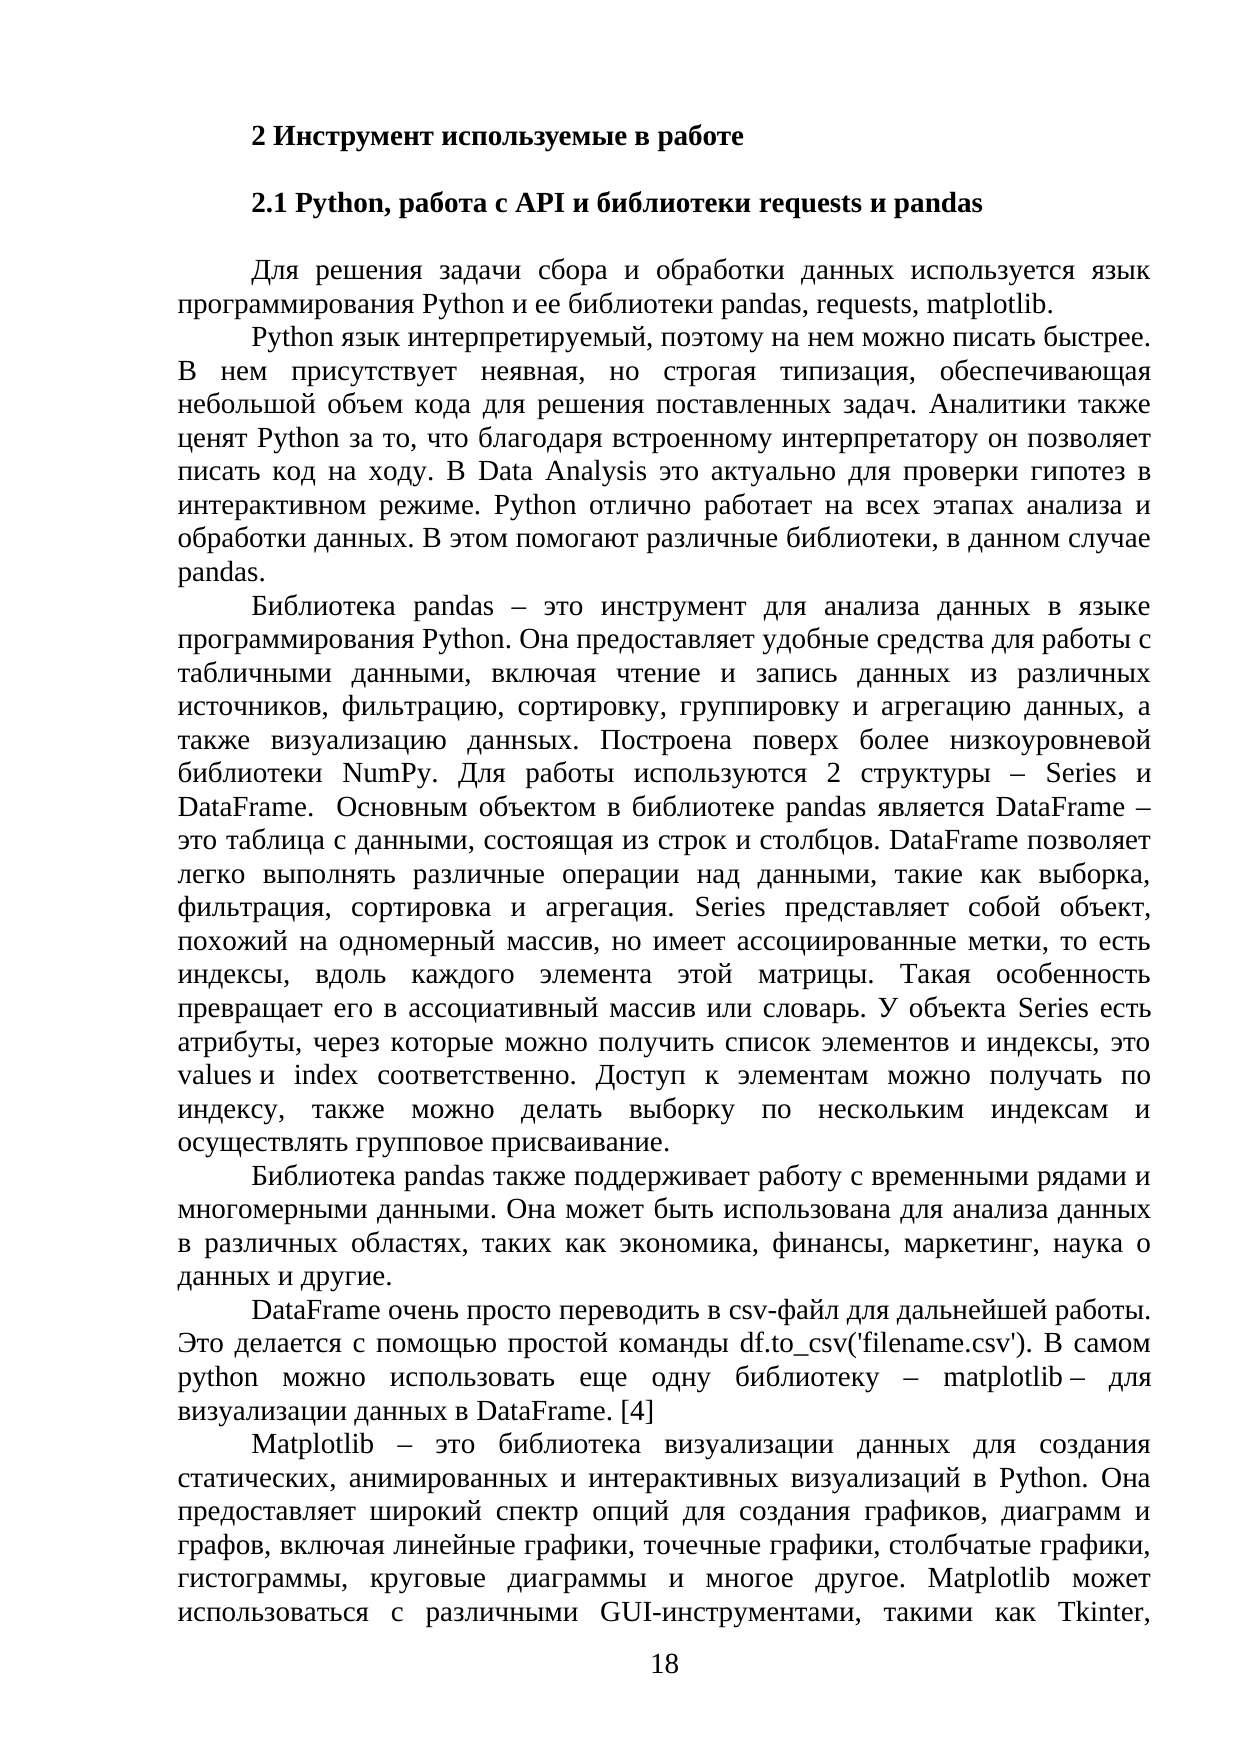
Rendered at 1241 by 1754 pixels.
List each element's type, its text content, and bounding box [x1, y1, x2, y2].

text Python язык интерпретируемый, поэтому на нем можно писать быстрее. В нем присутствует неявная, но строгая типизация, обеспечивающая небольшой объем кода для решения поставленных задач. Аналитики также ценят Python за то, что благодаря встроенному интерпретатору он позволяет писать код на ходу. В Data Analysis это актуально для проверки гипотез в интерактивном режиме. Python отлично работает на всех этапах анализа и обработки данных. В этом помогают различные библиотеки, в данном случае pandas. [177, 319, 1152, 588]
subtitle 2 Инструмент используемые в работе [177, 118, 1152, 152]
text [177, 1426, 1152, 1627]
text DataFrame очень просто переводить в csv-файл для дальнейшей работы. Это делается с помощью простой команды df.to_csv('filename.csv'). В самом python можно использовать еще одну библиотеку – matplotlib – для визуализации данных в DataFrame. [4] [177, 1292, 1152, 1426]
subtitle 2.1 Python, работа с API и библиотеки requests и pandas [177, 185, 1152, 219]
text Для решения задачи сбора и обработки данных используется язык программирования Python и ее библиотеки pandas, requests, matplotlib. [177, 252, 1152, 319]
text Библиотека pandas также поддерживает работу с временными рядами и многомерными данными. Она может быть использована для анализа данных в различных областях, таких как экономика, финансы, маркетинг, наука о данных и другие. [177, 1158, 1152, 1292]
text Библиотека pandas – это инструмент для анализа данных в языке программирования Python. Она предоставляет удобные средства для работы с табличными данными, включая чтение и запись данных из различных источников, фильтрацию, сортировку, группировку и агрегацию данных, а также визуализацию даннsых. Построена поверх более низкоуровневой библиотеки NumPy. Для работы используются 2 структуры – Series и DataFrame. Основным объектом в библиотеке pandas является DataFrame – это таблица с данными, состоящая из строк и столбцов. DataFrame позволяет легко выполнять различные операции над данными, такие как выборка, фильтрация, сортировка и агрегация. Series представляет собой объект, похожий на одномерный массив, но имеет ассоциированные метки, то есть индексы, вдоль каждого элемента этой матрицы. Такая особенность превращает его в ассоциативный массив или словарь. У объекта Series есть атрибуты, через которые можно получить список элементов и индексы, это values и index соответственно. Доступ к элементам можно получать по индексу, также можно делать выборку по нескольким индексам и осуществлять групповое присваивание. [177, 588, 1152, 1158]
